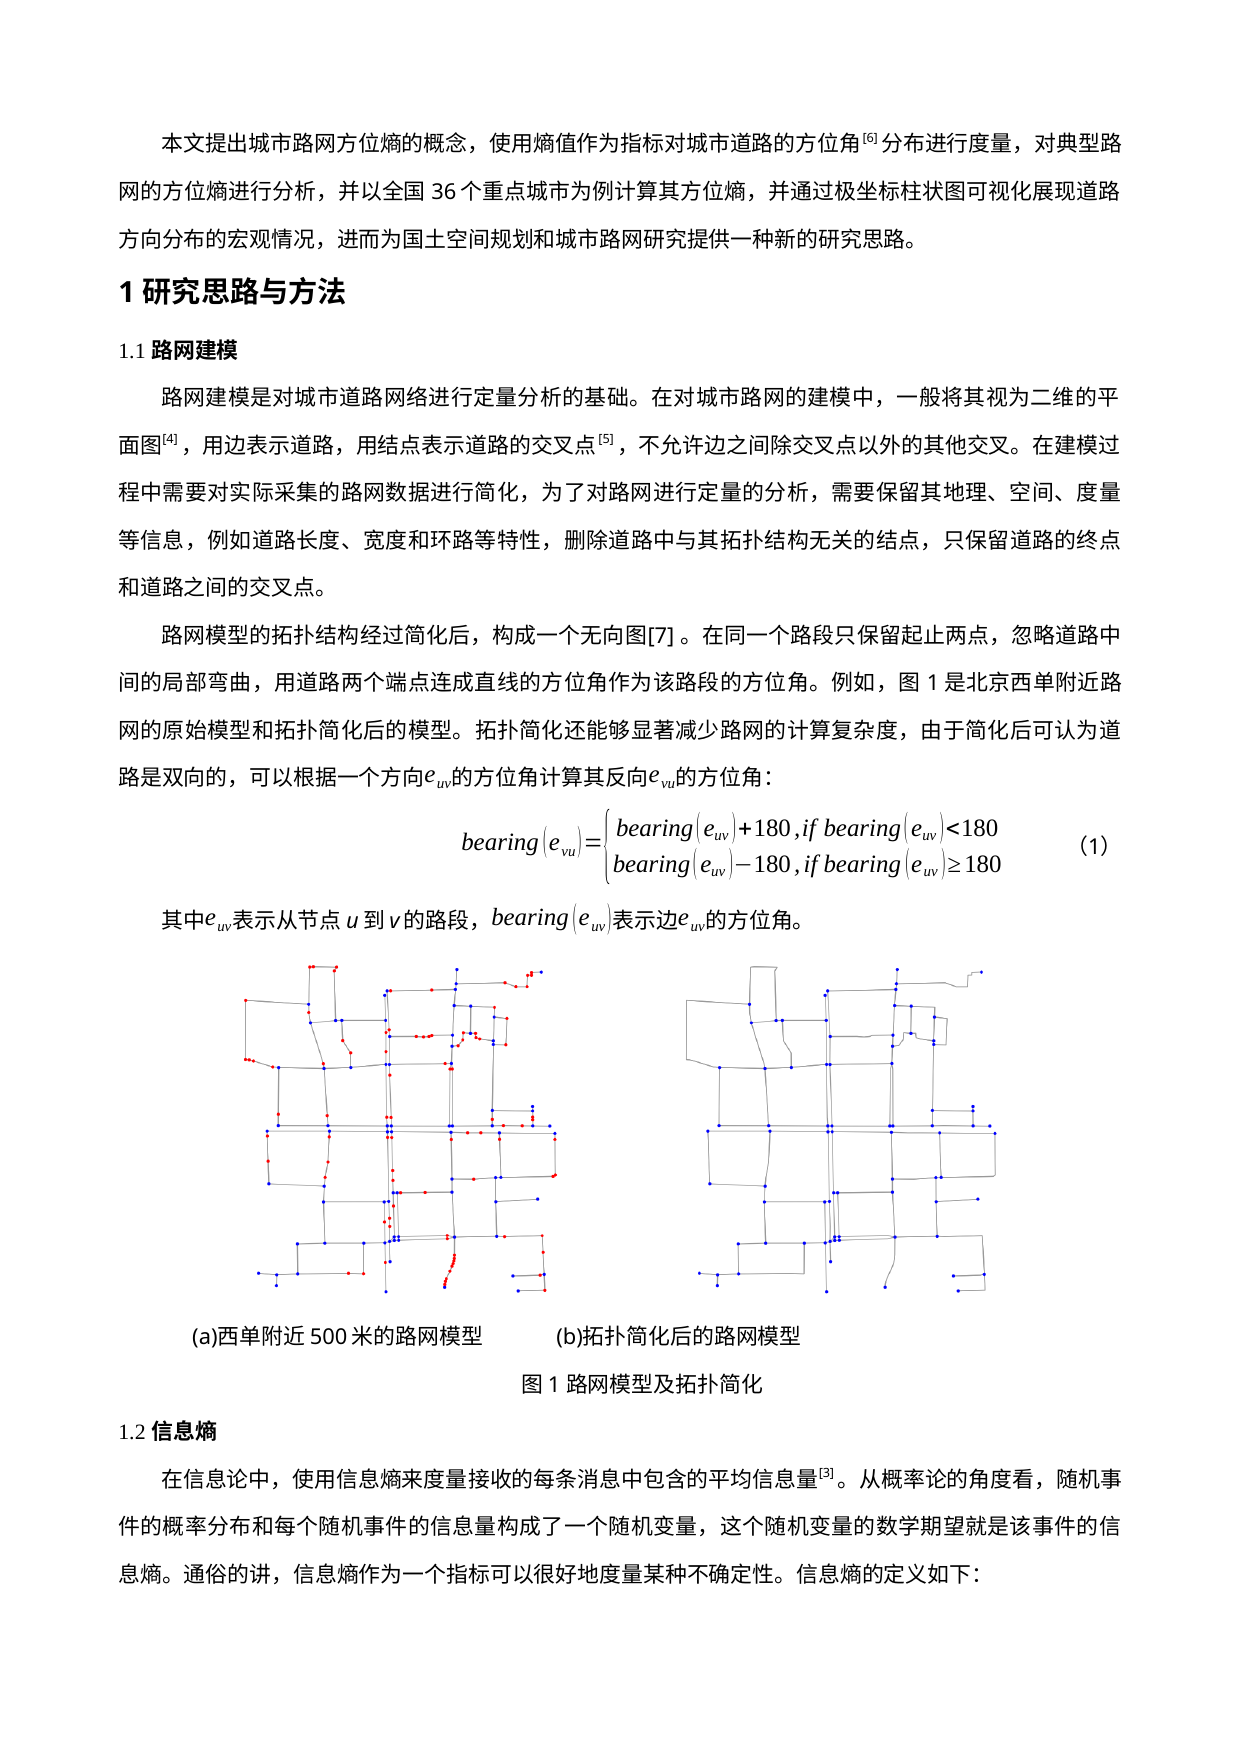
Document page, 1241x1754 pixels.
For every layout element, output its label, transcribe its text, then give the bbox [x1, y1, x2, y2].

text （1） [118, 808, 1122, 886]
text 研究思路与方法 [118, 269, 1122, 311]
text 在信息论中，使用信息熵来度量接收的每条消息中包含的平均信息量[3] 。从概率论的角度看，随机事件的概率分布和每个随机事件的信息量构成了一个随机变量，这个随机变量的数学期望就是该事件的信息熵。通俗的讲，信息熵作为一个指标可以很好地度量某种不确定性。信息熵的定义如下： [118, 1462, 1122, 1588]
text 图1 路网模型及拓扑简化 [118, 1367, 1122, 1398]
text 信息熵 [118, 1414, 1122, 1446]
text 本文提出城市路网方位熵的概念，使用熵值作为指标对城市道路的方位角[6] 分布进行度量，对典型路网的方位熵进行分析，并以全国36个重点城市为例计算其方位熵，并通过极坐标柱状图可视化展现道路方向分布的宏观情况，进而为国土空间规划和城市路网研究提供一种新的研究思路。 [118, 126, 1122, 253]
text 路网建模是对城市道路网络进行定量分析的基础。在对城市路网的建模中，一般将其视为二维的平面图[4] ，用边表示道路，用结点表示道路的交叉点[5] ，不允许边之间除交叉点以外的其他交叉。在建模过程中需要对实际采集的路网数据进行简化，为了对路网进行定量的分析，需要保留其地理、空间、度量等信息，例如道路长度、宽度和环路等特性，删除道路中与其拓扑结构无关的结点，只保留道路的终点和道路之间的交叉点。 [118, 380, 1122, 602]
text (a)西单附近500米的路网模型 (b)拓扑简化后的路网模型 [118, 1319, 1122, 1351]
text 其中表示从节点u到v的路段，表示边的方位角。 [118, 902, 1122, 936]
text 路网建模 [118, 333, 1122, 364]
picture [179, 952, 1061, 1307]
text 路网模型的拓扑结构经过简化后，构成一个无向图[7] 。在同一个路段只保留起止两点，忽略道路中间的局部弯曲，用道路两个端点连成直线的方位角作为该路段的方位角。例如，图1是北京西单附近路网的原始模型和拓扑简化后的模型。拓扑简化还能够显著减少路网的计算复杂度，由于简化后可认为道路是双向的，可以根据一个方向的方位角计算其反向的方位角： [118, 618, 1122, 792]
